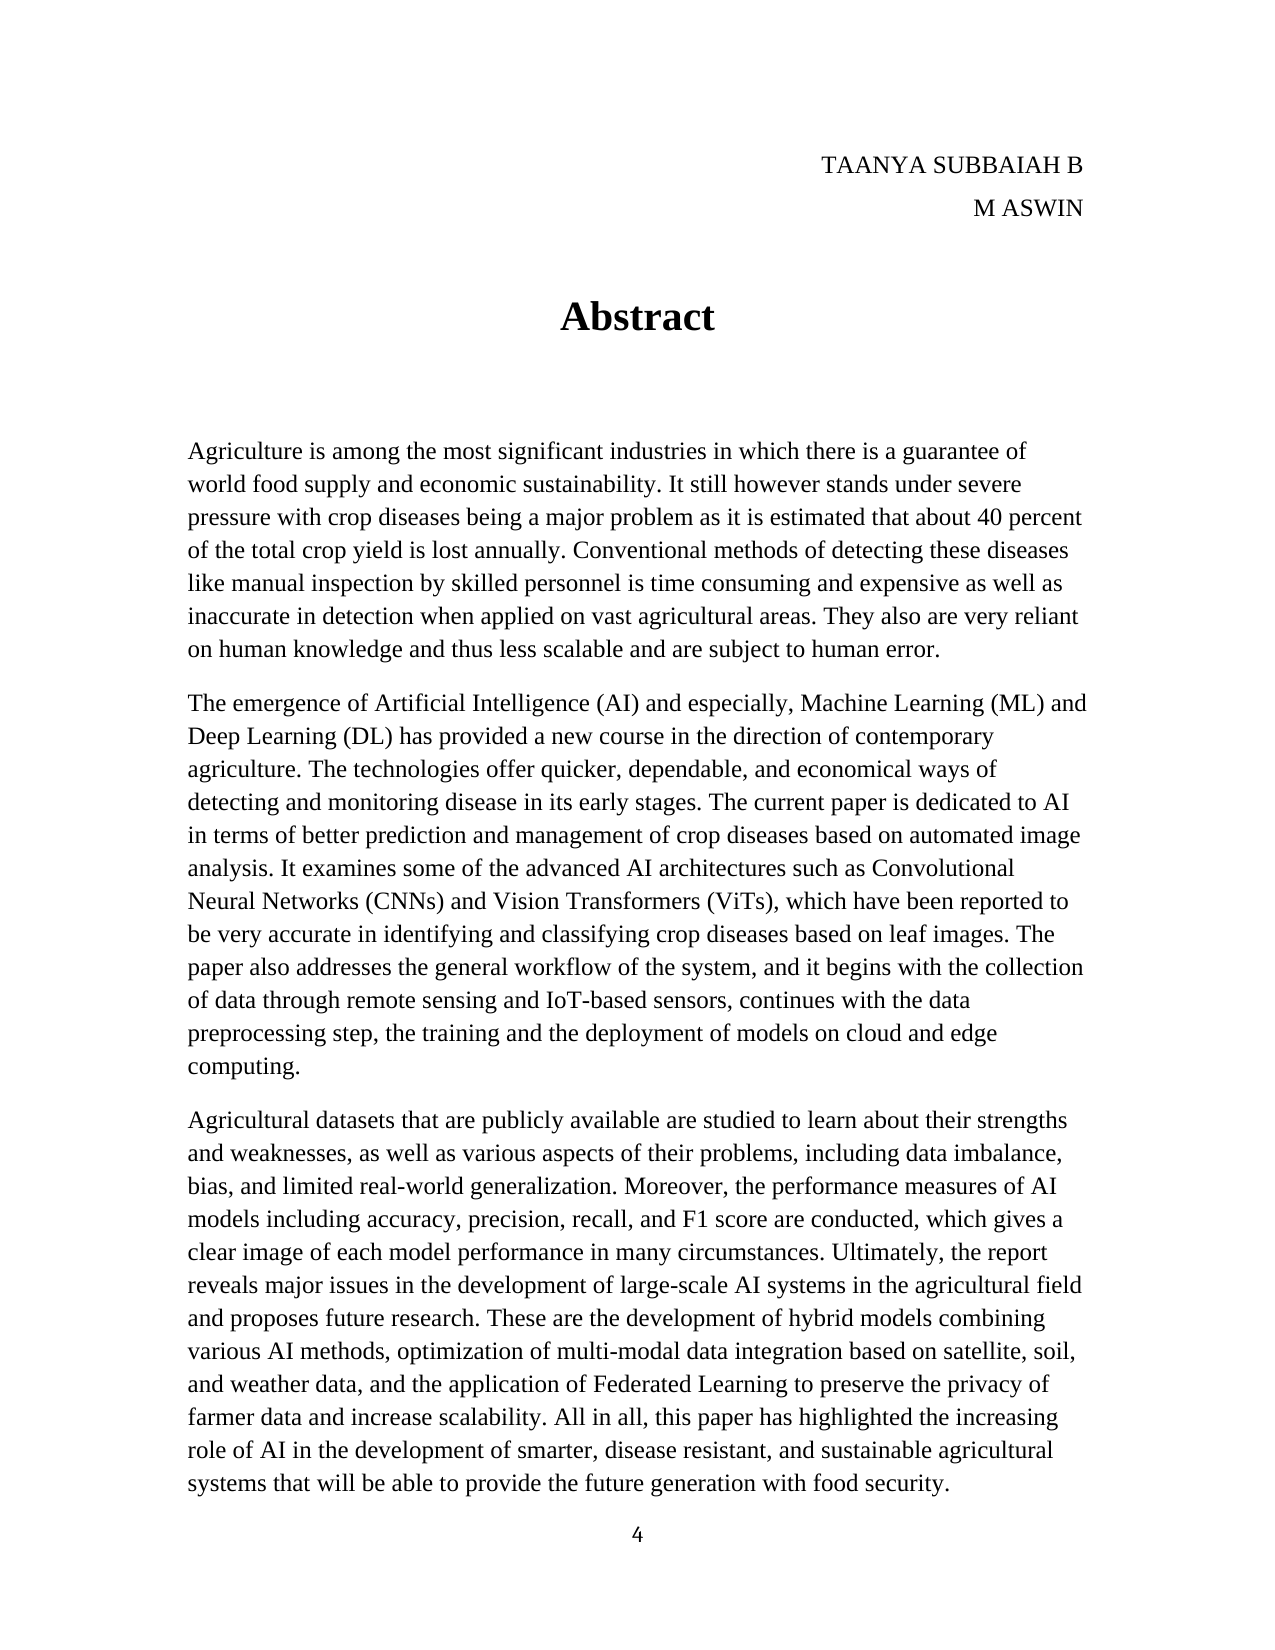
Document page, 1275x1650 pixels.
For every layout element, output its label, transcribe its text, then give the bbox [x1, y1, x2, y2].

text Abstract [187, 291, 1087, 339]
text Agricultural datasets that are publicly available are studied to learn about their strengths and weaknesses, as well as various aspects of their problems, including data imbalance, bias, and limited real-world generalization. Moreover, the performance measures of AI models including accuracy, precision, recall, and F1 score are conducted, which gives a clear image of each model performance in many circumstances. Ultimately, the report reveals major issues in the development of large-scale AI systems in the agricultural field and proposes future research. These are the development of hybrid models combining various AI methods, optimization of multi-modal data integration based on satellite, soil, and weather data, and the application of Federated Learning to preserve the privacy of farmer data and increase scalability. All in all, this paper has highlighted the increasing role of AI in the development of smarter, disease resistant, and sustainable agricultural systems that will be able to provide the future generation with food security. [187, 1105, 1087, 1497]
text Agriculture is among the most significant industries in which there is a guarantee of world food supply and economic sustainability. It still however stands under severe pressure with crop diseases being a major problem as it is estimated that about 40 percent of the total crop yield is lost annually. Conventional methods of detecting these diseases like manual inspection by skilled personnel is time consuming and expensive as well as inaccurate in detection when applied on vast agricultural areas. They also are very reliant on human knowledge and thus less scalable and are subject to human error. [187, 436, 1087, 663]
text The emergence of Artificial Intelligence (AI) and especially, Machine Learning (ML) and Deep Learning (DL) has provided a new course in the direction of contemporary agriculture. The technologies offer quicker, dependable, and economical ways of detecting and monitoring disease in its early stages. The current paper is dedicated to AI in terms of better prediction and management of crop diseases based on automated image analysis. It examines some of the advanced AI architectures such as Convolutional Neural Networks (CNNs) and Vision Transformers (ViTs), which have been reported to be very accurate in identifying and classifying crop diseases based on leaf images. The paper also addresses the general workflow of the system, and it begins with the collection of data through remote sensing and IoT-based sensors, continues with the data preprocessing step, the training and the deployment of models on cloud and edge computing. [187, 688, 1087, 1080]
text TAANYA SUBBAIAH B [189, 150, 1083, 179]
text M ASWIN [189, 193, 1083, 222]
